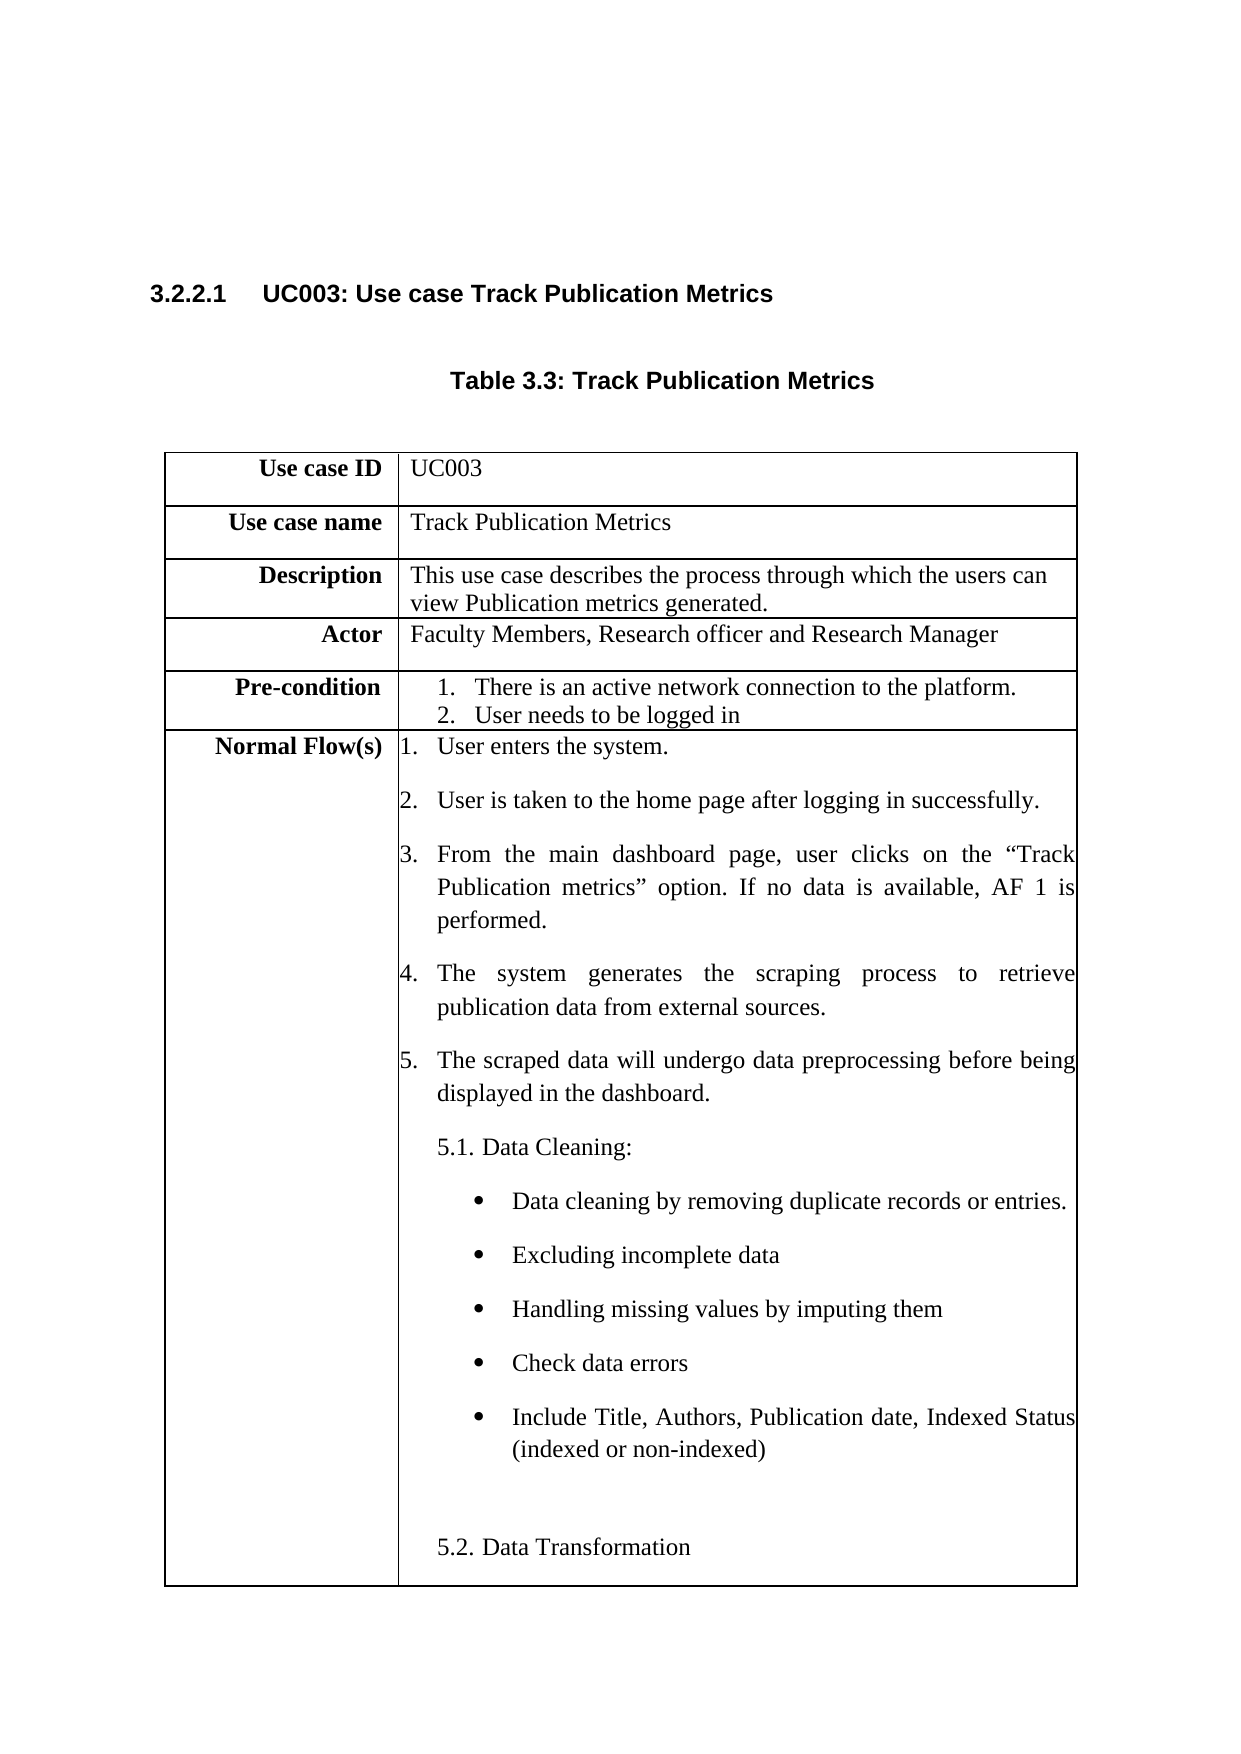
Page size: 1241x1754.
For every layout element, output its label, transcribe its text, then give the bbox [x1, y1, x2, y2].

table_cell There is an active network connection to the platform. User needs to be logged in [399, 672, 1076, 729]
table_cell Track Publication Metrics [399, 507, 1076, 558]
table_header UC003 [399, 453, 1076, 505]
table_cell Use case name [166, 507, 398, 558]
table_cell This use case describes the process through which the users can view Publication metrics generated. [399, 560, 1076, 617]
table_cell Actor [166, 619, 398, 670]
table_cell Description [166, 560, 398, 617]
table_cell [399, 731, 1076, 1585]
table_cell Pre-condition [166, 672, 398, 729]
table_cell Normal Flow(s) [166, 731, 398, 1585]
list UC003: Use case Track Publication Metrics [150, 279, 1090, 308]
table_cell Faculty Members, Research officer and Research Manager [399, 619, 1076, 670]
table_header Use case ID [166, 453, 398, 505]
list Table 3.3: Track Publication Metrics [375, 366, 1090, 394]
